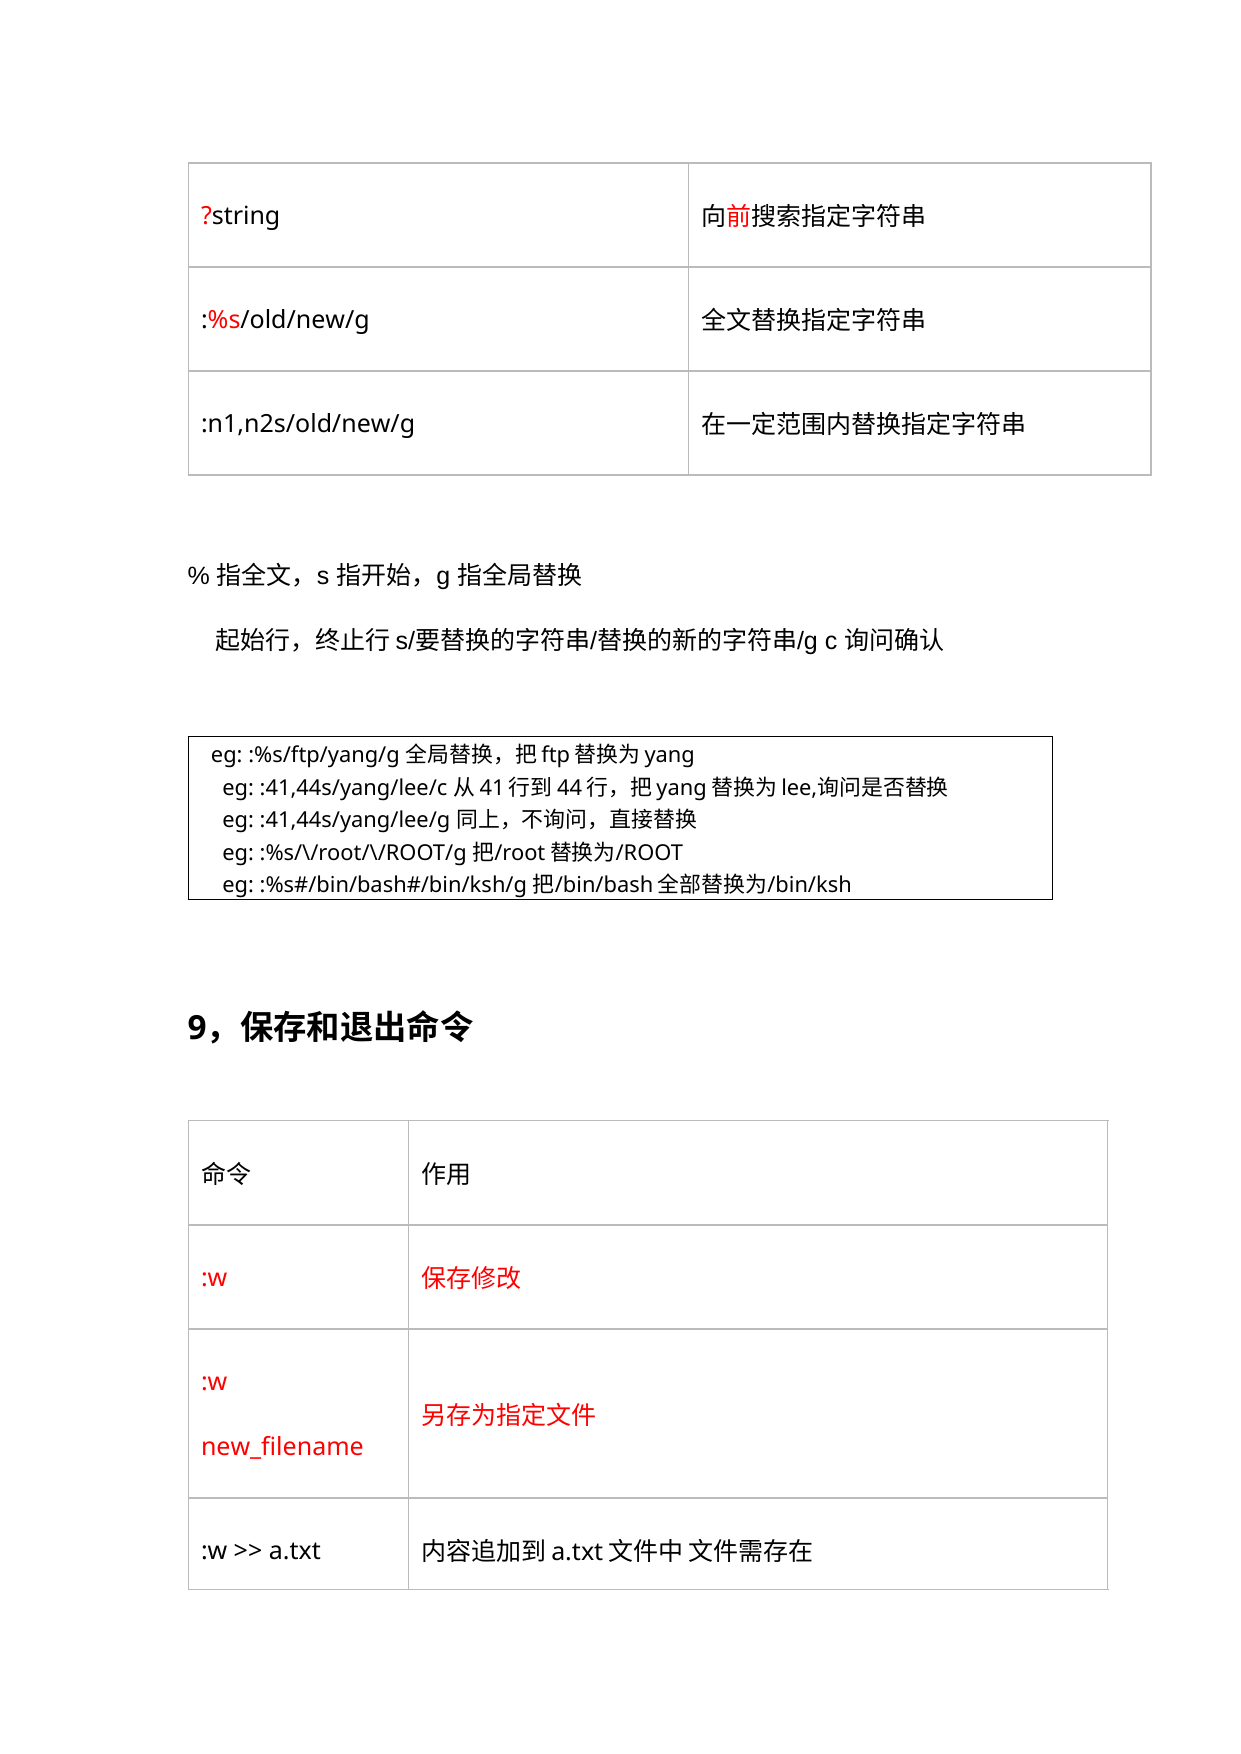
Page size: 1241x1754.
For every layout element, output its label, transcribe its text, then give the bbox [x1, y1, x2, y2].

table_cell 另存为指定文件 [409, 1330, 1107, 1497]
table_header 作用 [409, 1121, 1107, 1224]
table_cell :%s/old/new/g [189, 268, 688, 370]
text % 指全文，s 指开始，g 指全局替换 [187, 541, 1053, 606]
table_cell :w [189, 1226, 408, 1328]
table_header eg: :%s/ftp/yang/g 全局替换，把ftp替换为yang eg: :41,44s/yang/lee/c 从41行到44行，把yang替换为lee,询问是否替换 eg: :41,44s/yang/lee/g 同上，不询问，直接替换 eg: :%s/\/root/\/ROOT/g 把/root替换为/ROOT eg: :%s#/bin/bash#/bin/ksh/g 把/bin/bash全部替换为/bin/ksh [189, 737, 1052, 899]
table_header 命令 [189, 1121, 408, 1224]
table_cell :n1,n2s/old/new/g [189, 372, 688, 474]
table_cell 内容追加到a.txt文件中 文件需存在 [409, 1499, 1107, 1588]
text 起始行，终止行s/要替换的字符串/替换的新的字符串/g c 询问确认 [187, 606, 1053, 671]
table_cell :w new_filename [189, 1330, 408, 1497]
table_cell 在一定范围内替换指定字符串 [689, 372, 1150, 474]
table_cell 全文替换指定字符串 [689, 268, 1150, 370]
table_cell 向前搜索指定字符串 [689, 164, 1150, 266]
table_cell 保存修改 [409, 1226, 1107, 1328]
table_cell ?string [189, 164, 688, 266]
subtitle 9，保存和退出命令 [187, 992, 1053, 1057]
table_cell :w >> a.txt [189, 1499, 408, 1588]
